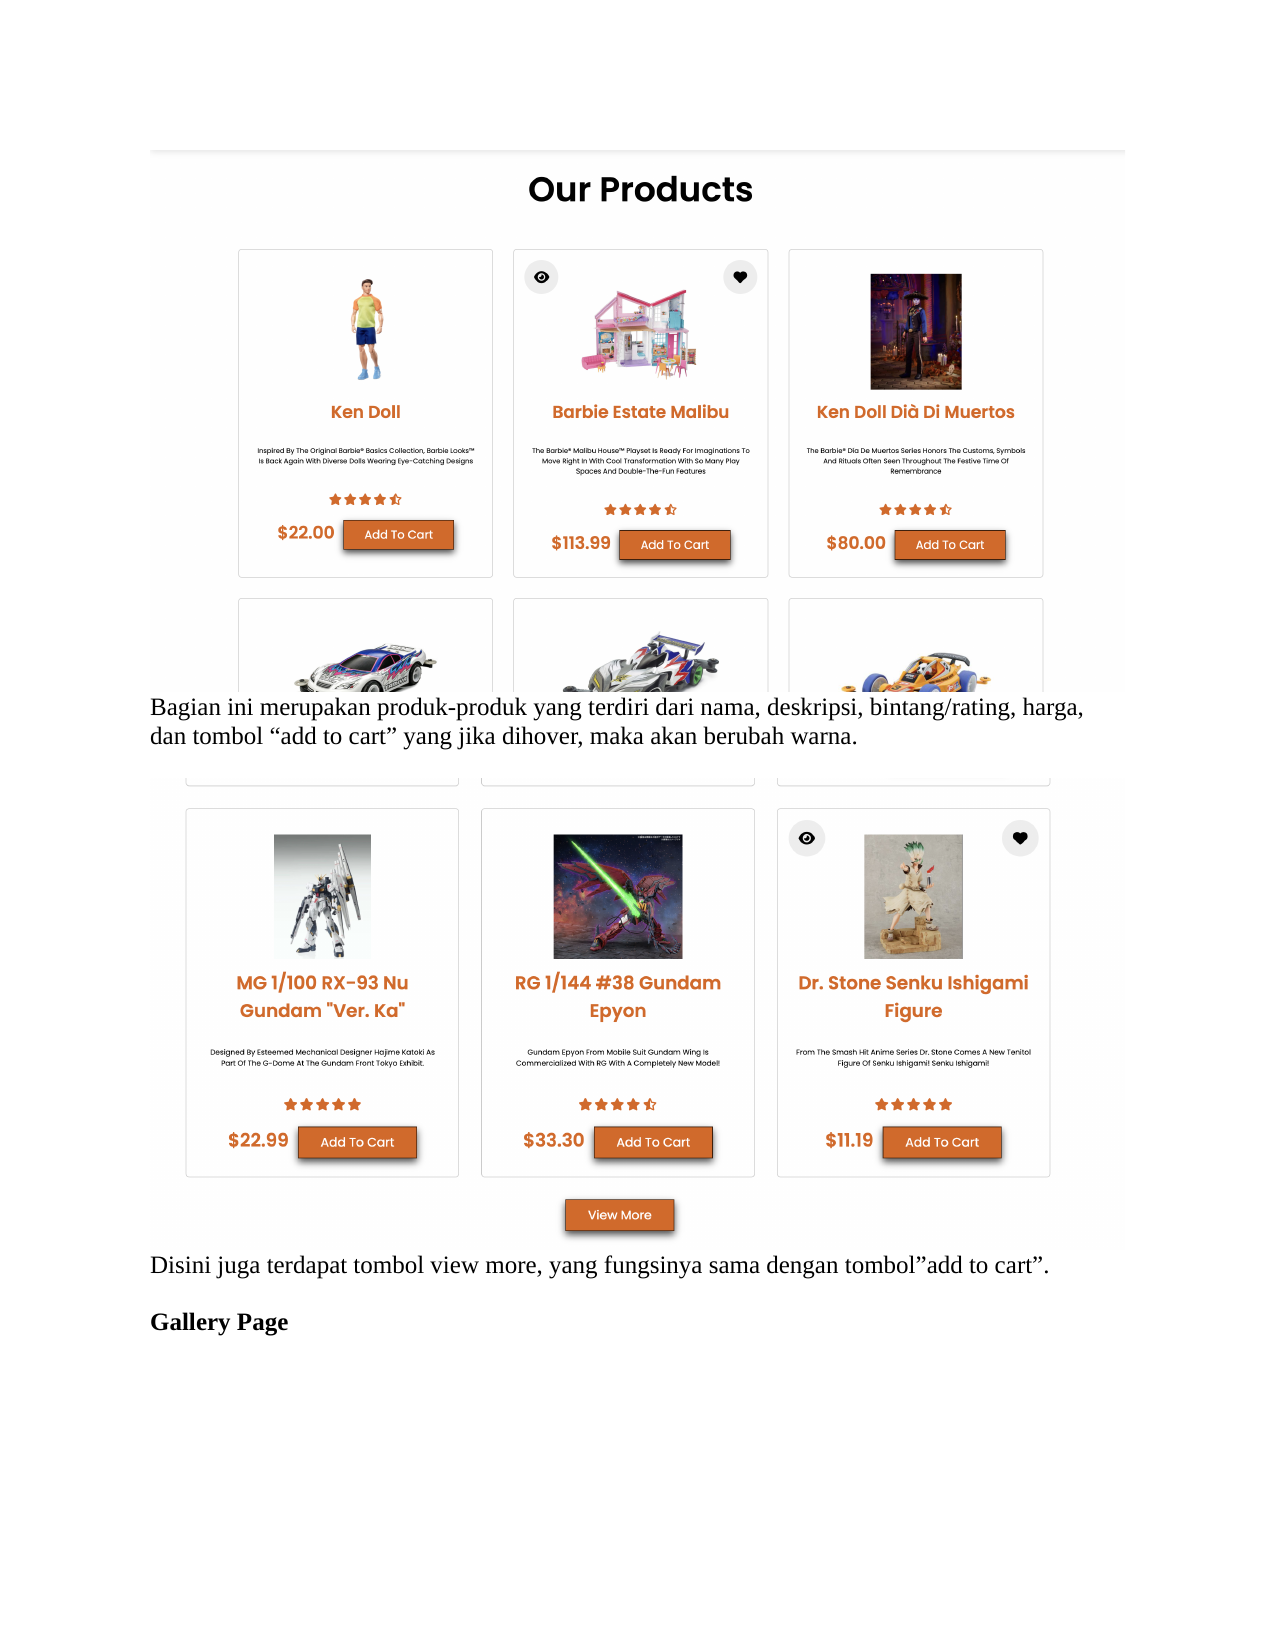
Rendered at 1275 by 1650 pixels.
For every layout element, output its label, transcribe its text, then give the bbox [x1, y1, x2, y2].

text Bagian ini merupakan produk-produk yang terdiri dari nama, deskripsi, bintang/rating, harga, dan tombol “add to cart” yang jika dihover, maka akan berubah warna. [150, 692, 1125, 749]
picture [150, 778, 1125, 1250]
text Disini juga terdapat tombol view more, yang fungsinya sama dengan tombol”add to cart”. [150, 1250, 1125, 1279]
picture [150, 150, 1125, 692]
text Gallery Page [150, 1307, 1125, 1336]
